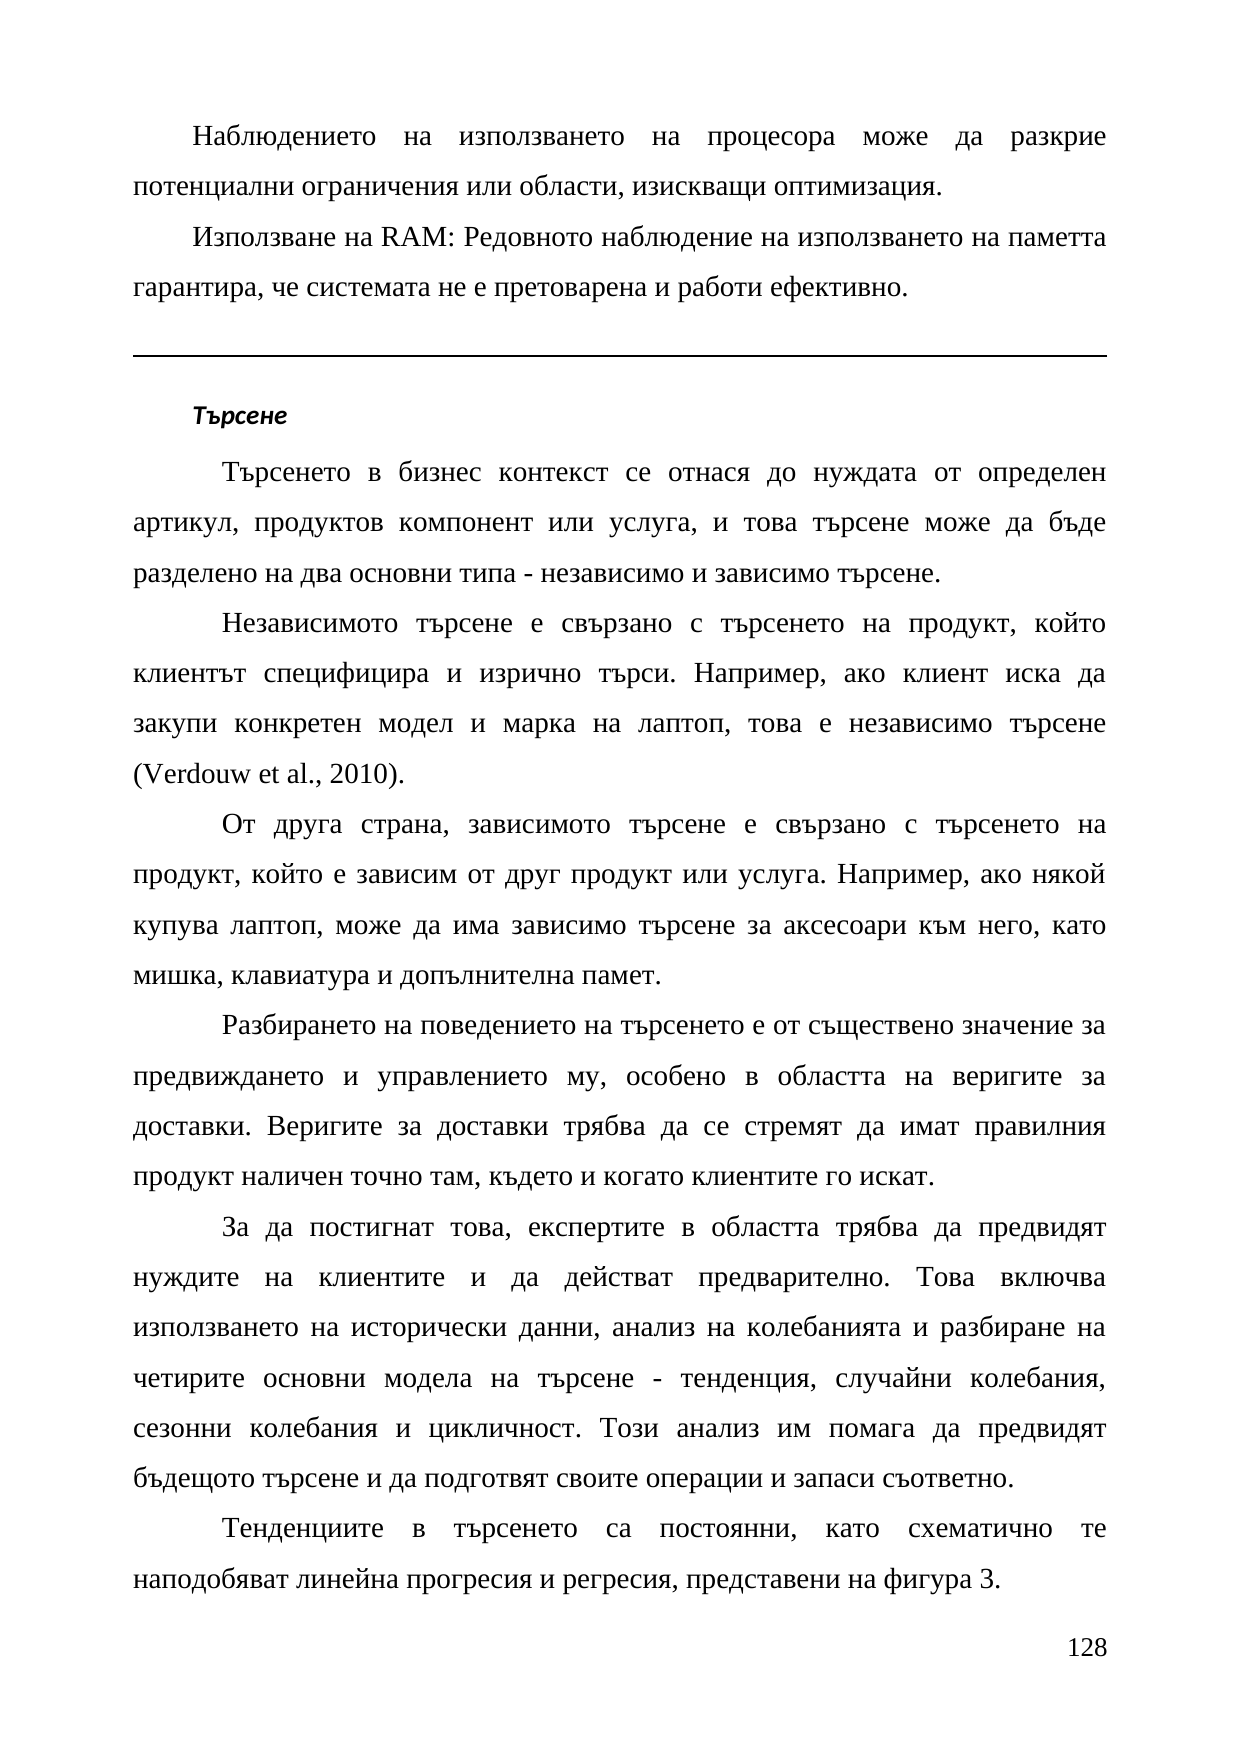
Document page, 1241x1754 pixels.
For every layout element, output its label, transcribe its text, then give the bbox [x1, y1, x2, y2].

text Търсенето в бизнес контекст се отнася до нуждата от определен артикул, продуктов компонент или услуга, и това търсене може да бъде разделено на два основни типа - независимо и зависимо търсене. [133, 454, 1107, 588]
text Използване на RAM: Редовното наблюдение на използването на паметта гарантира, че системата не е претоварена и работи ефективно. [133, 219, 1107, 303]
text Разбирането на поведението на търсенето е от съществено значение за предвиждането и управлението му, особено в областта на веригите за доставки. Веригите за доставки трябва да се стремят да имат правилния продукт наличен точно там, където и когато клиентите го искат. [133, 1007, 1107, 1192]
text Наблюдението на използването на процесора може да разкрие потенциални ограничения или области, изискващи оптимизация. [133, 118, 1107, 202]
text От друга страна, зависимото търсене е свързано с търсенето на продукт, който е зависим от друг продукт или услуга. Например, ако някой купува лаптоп, може да има зависимо търсене за аксесоари към него, като мишка, клавиатура и допълнителна памет. [133, 806, 1107, 991]
text За да постигнат това, експертите в областта трябва да предвидят нуждите на клиентите и да действат предварително. Това включва използването на исторически данни, анализ на колебанията и разбиране на четирите основни модела на търсене - тенденция, случайни колебания, сезонни колебания и цикличност. Този анализ им помага да предвидят бъдещото търсене и да подготвят своите операции и запаси съответно. [133, 1209, 1107, 1494]
subtitle Търсене [133, 398, 1107, 431]
text Тенденциите в търсенето са постоянни, като схематично те наподобяват линейна прогресия и регресия, представени на фигура 3. [133, 1511, 1107, 1594]
text Независимото търсене е свързано с търсенето на продукт, който клиентът специфицира и изрично търси. Например, ако клиент иска да закупи конкретен модел и марка на лаптоп, това е независимо търсене (Verdouw et al., 2010). [133, 605, 1107, 789]
